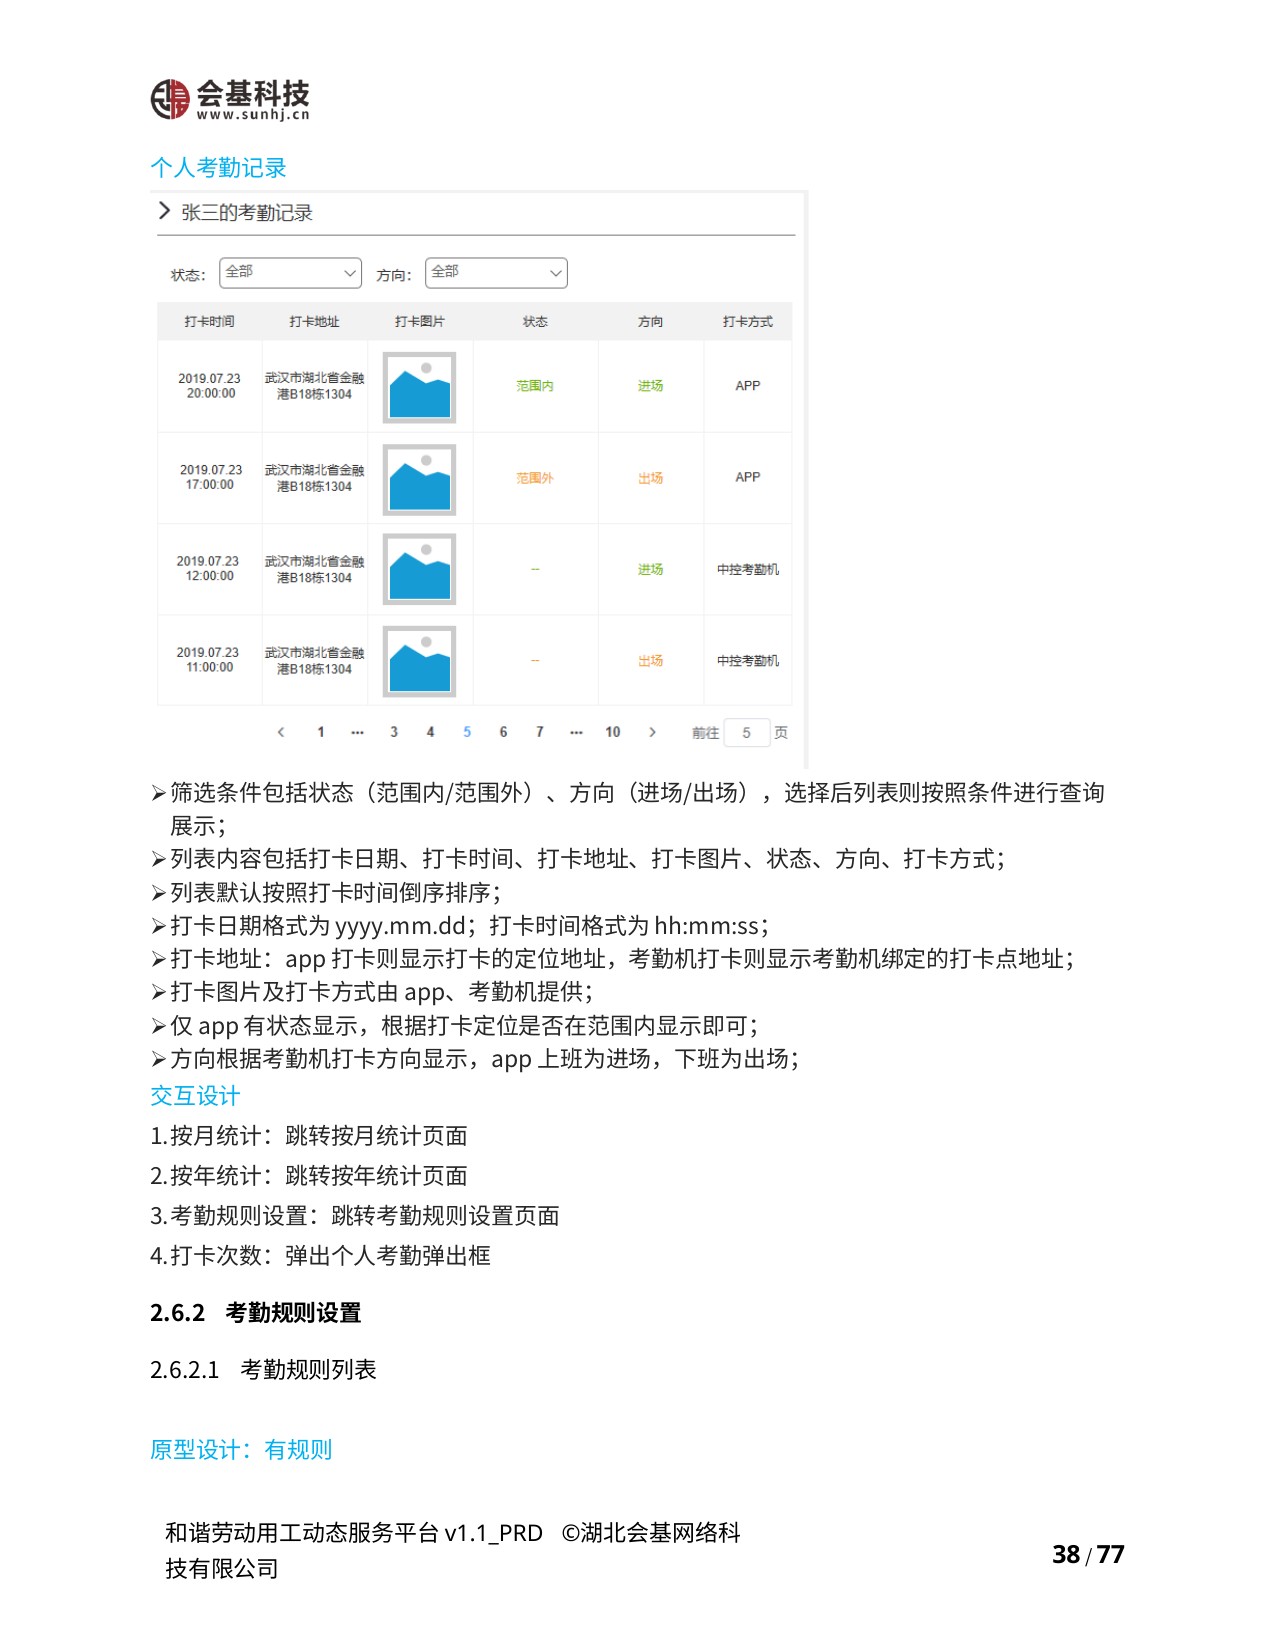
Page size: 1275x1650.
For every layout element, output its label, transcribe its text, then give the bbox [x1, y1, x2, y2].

list 打卡图片及打卡方式由app、考勤机提供； [150, 974, 1125, 1007]
list 考勤规则设置：跳转考勤规则设置页面 [150, 1198, 1125, 1231]
list 方向根据考勤机打卡方向显示，app上班为进场，下班为出场； [150, 1041, 1125, 1074]
text 原型设计：有规则 [150, 1431, 1125, 1465]
list 打卡次数：弹出个人考勤弹出框 [150, 1238, 1125, 1271]
picture [150, 190, 809, 769]
list 按年统计：跳转按年统计页面 [150, 1158, 1125, 1191]
picture [150, 79, 309, 122]
list 打卡地址：app打卡则显示打卡的定位地址，考勤机打卡则显示考勤机绑定的打卡点地址； [150, 941, 1125, 974]
list 按月统计：跳转按月统计页面 [150, 1118, 1125, 1151]
text 个人考勤记录 [150, 150, 1125, 183]
subtitle 考勤规则设置 [150, 1295, 1125, 1328]
list 筛选条件包括状态（范围内/范围外）、方向（进场/出场），选择后列表则按照条件进行查询展示； [150, 775, 1125, 841]
list 打卡日期格式为yyyy.mm.dd；打卡时间格式为hh:mm:ss； [150, 908, 1125, 941]
list 列表默认按照打卡时间倒序排序； [150, 874, 1125, 908]
list 列表内容包括打卡日期、打卡时间、打卡地址、打卡图片、状态、方向、打卡方式； [150, 841, 1125, 874]
list 仅app有状态显示，根据打卡定位是否在范围内显示即可； [150, 1007, 1125, 1041]
subtitle 考勤规则列表 [150, 1351, 1125, 1385]
text 交互设计 [150, 1078, 1125, 1111]
